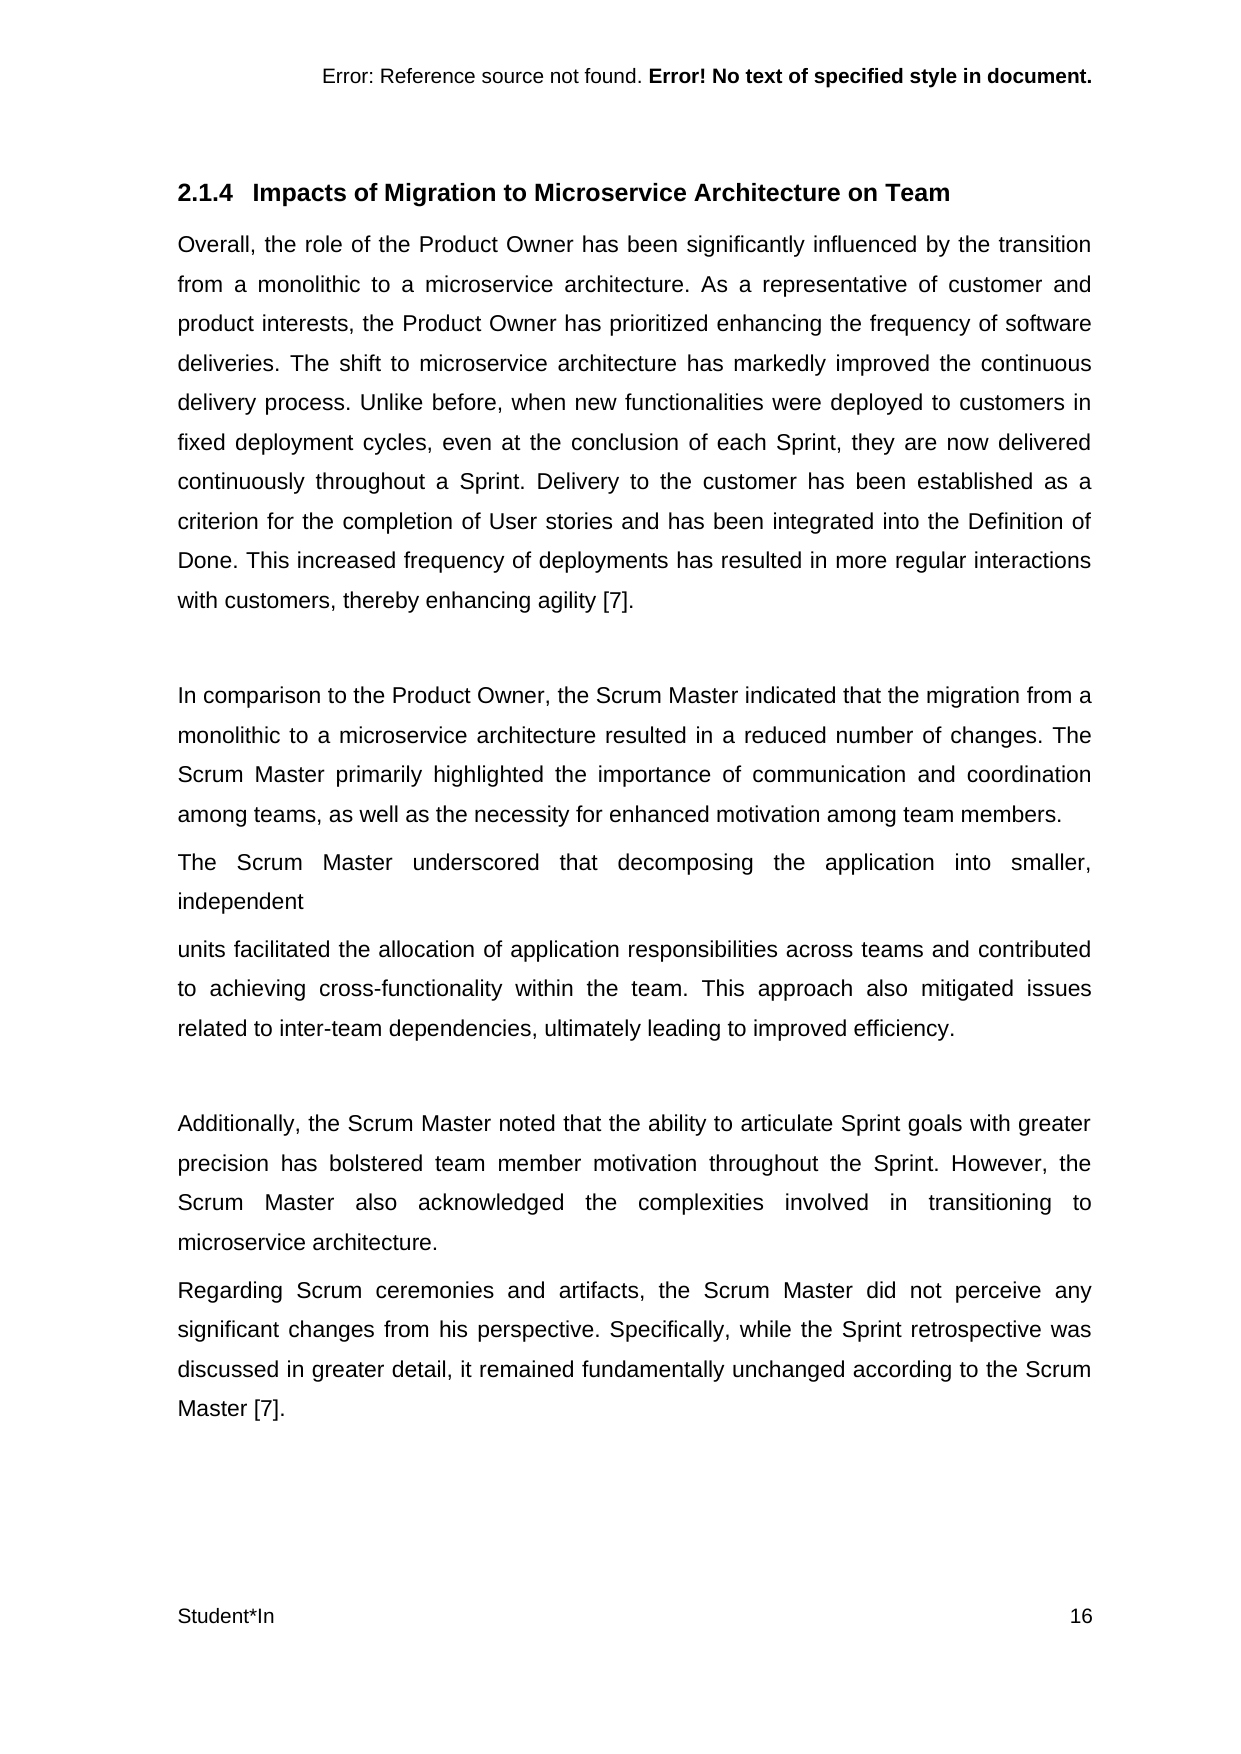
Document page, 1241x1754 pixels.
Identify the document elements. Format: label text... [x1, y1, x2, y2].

text Overall, the role of the Product Owner has been significantly influenced by the transition from a monolithic to a microservice architecture. As a representative of customer and product interests, the Product Owner has prioritized enhancing the frequency of software deliveries. The shift to microservice architecture has markedly improved the continuous delivery process. Unlike before, when new functionalities were deployed to customers in fixed deployment cycles, even at the conclusion of each Sprint, they are now delivered continuously throughout a Sprint. Delivery to the customer has been established as a criterion for the completion of User stories and has been integrated into the Definition of Done. This increased frequency of deployments has resulted in more regular interactions with customers, thereby enhancing agility [7]. [177, 231, 1092, 613]
text Regarding Scrum ceremonies and artifacts, the Scrum Master did not perceive any significant changes from his perspective. Specifically, while the Sprint retrospective was discussed in greater detail, it remained fundamentally unchanged according to the Scrum Master [7]. [177, 1277, 1092, 1421]
text The Scrum Master underscored that decomposing the application into smaller, independent [177, 848, 1092, 914]
text In comparison to the Product Owner, the Scrum Master indicated that the migration from a monolithic to a microservice architecture resulted in a reduced number of changes. The Scrum Master primarily highlighted the importance of communication and coordination among teams, as well as the necessity for enhanced motivation among team members. [177, 682, 1092, 827]
text Additionally, the Scrum Master noted that the ability to articulate Sprint goals with greater precision has bolstered team member motivation throughout the Sprint. However, the Scrum Master also acknowledged the complexities involved in transitioning to microservice architecture. [177, 1110, 1092, 1255]
subtitle Impacts of Migration to Microservice Architecture on Team [177, 177, 1092, 206]
text units facilitated the allocation of application responsibilities across teams and contributed to achieving cross-functionality within the team. This approach also mitigated issues related to inter-team dependencies, ultimately leading to improved efficiency. [177, 936, 1092, 1041]
